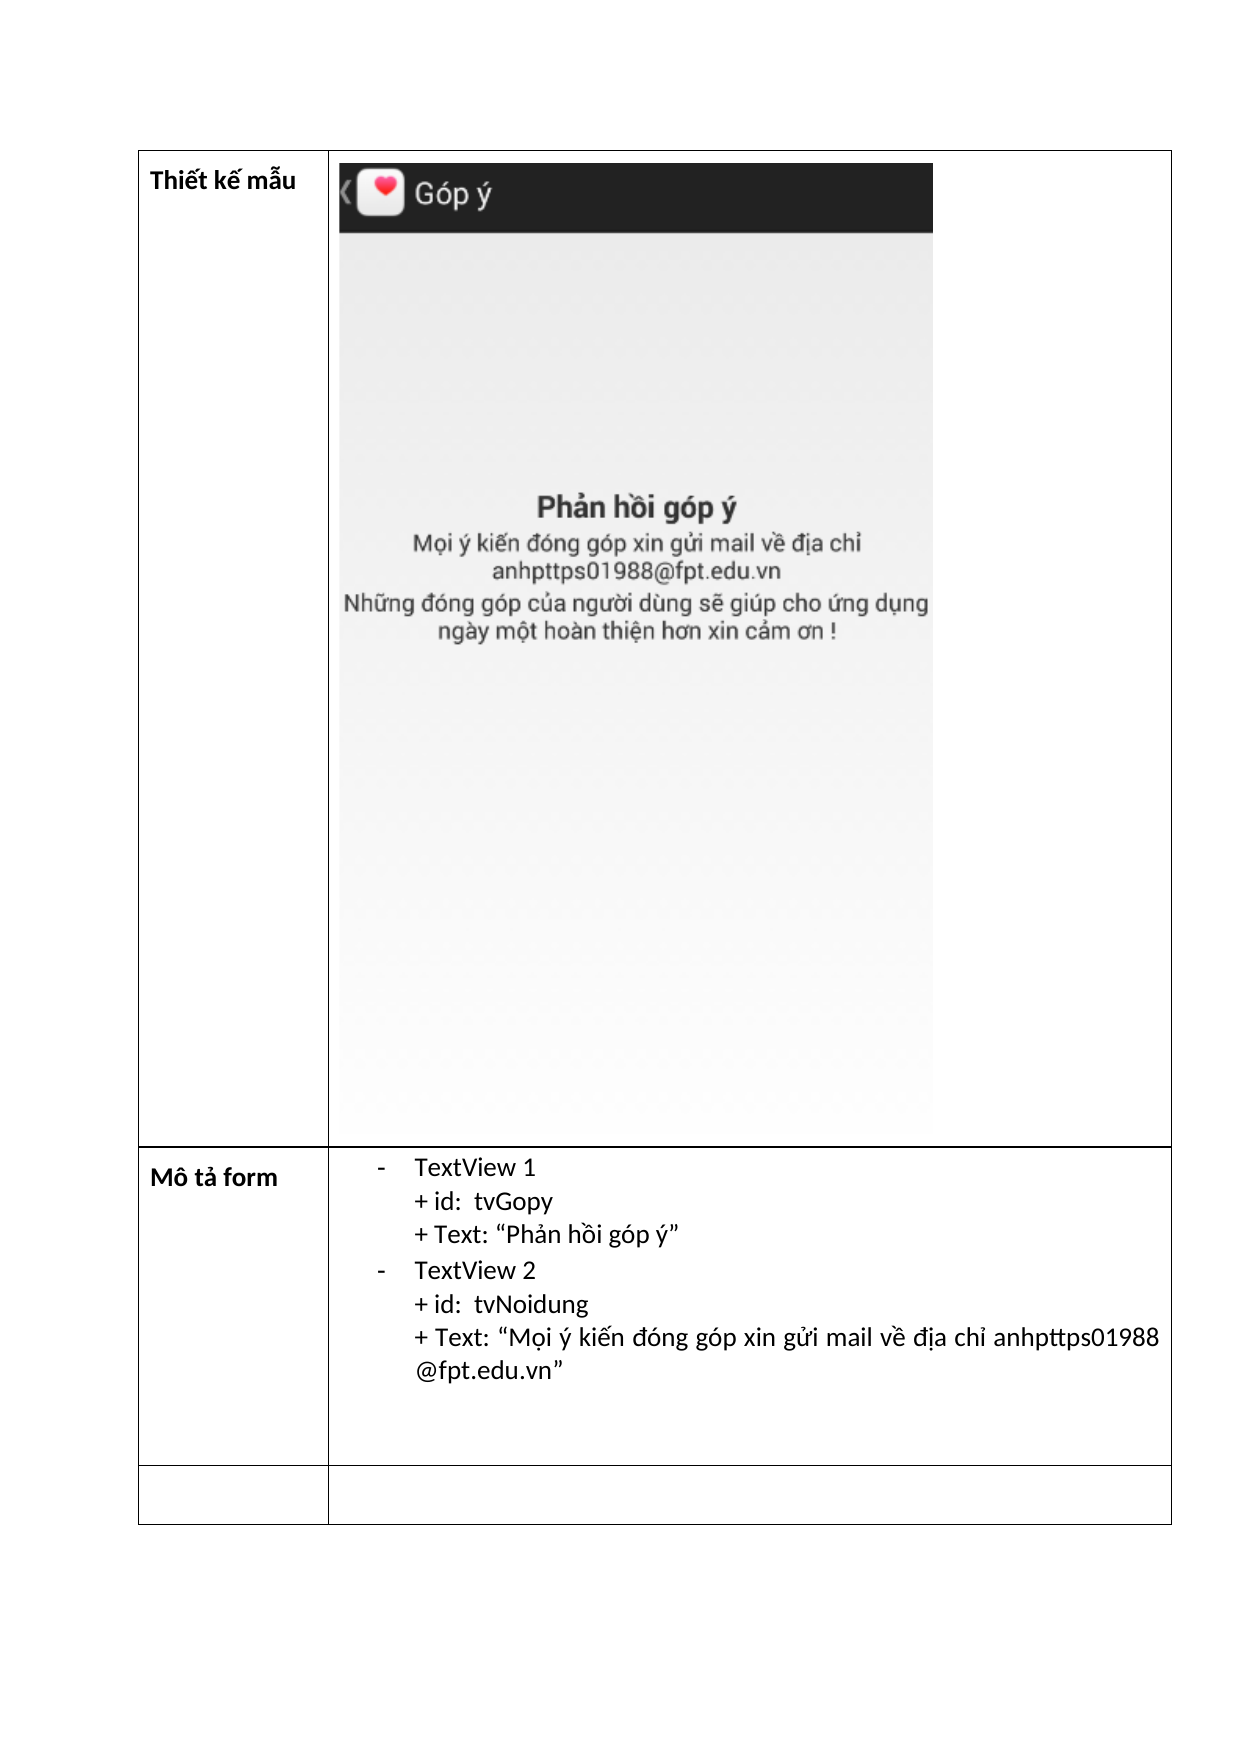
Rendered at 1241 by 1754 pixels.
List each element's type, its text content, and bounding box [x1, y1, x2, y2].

picture [339, 163, 933, 1134]
table_header Thiết kế mẫu [139, 151, 328, 1146]
table_cell [329, 1466, 1171, 1524]
table_cell Mô tả form [139, 1148, 328, 1465]
table_cell TextView 1 + id: tvGopy + Text: “Phản hồi góp ý” TextView 2 + id: tvNoidung + Text: “Mọi ý kiến đóng góp xin gửi mail về địa chỉ anhpttps01988 @fpt.edu.vn” [329, 1148, 1171, 1465]
table_header [329, 151, 1171, 1146]
table_cell [139, 1466, 328, 1524]
